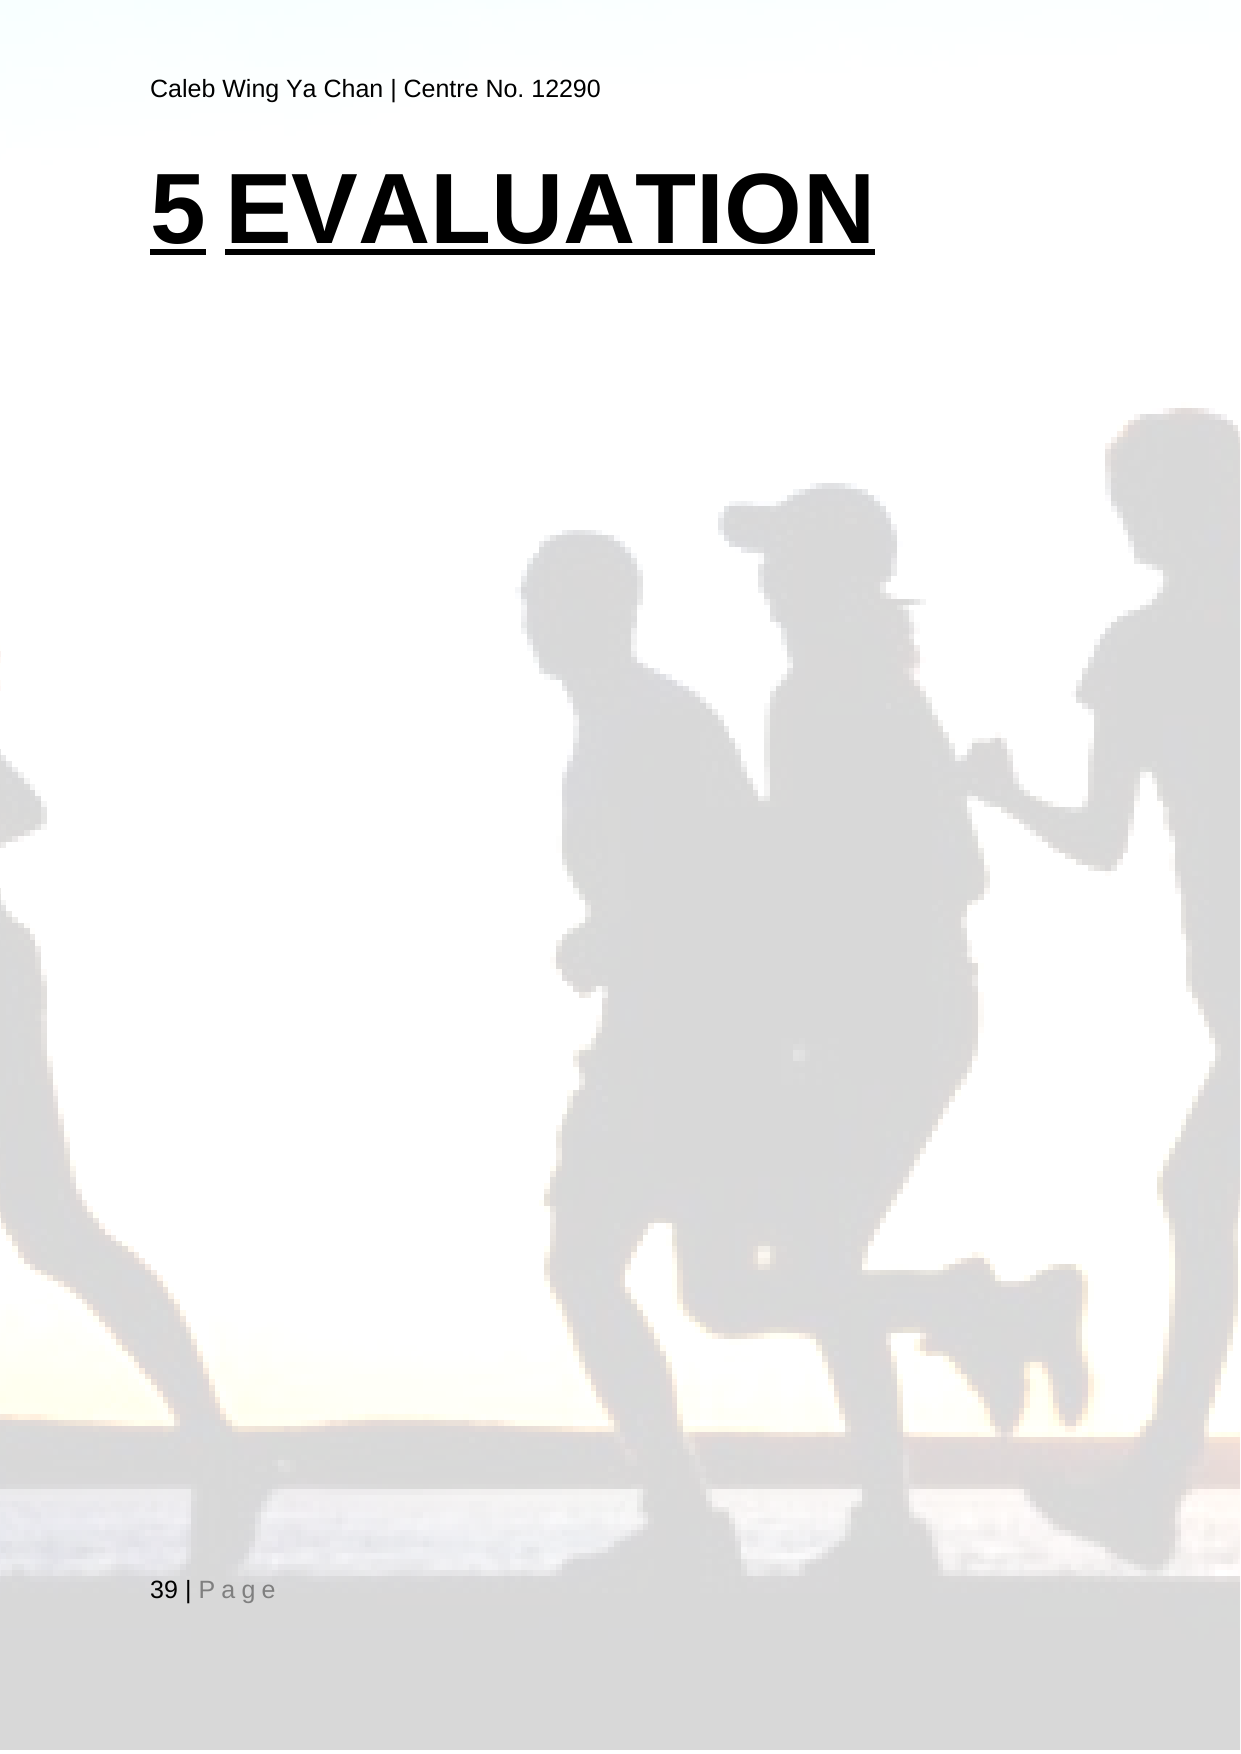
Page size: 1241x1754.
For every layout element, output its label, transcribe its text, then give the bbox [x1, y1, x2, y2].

subtitle EVALUATION [150, 150, 1090, 265]
